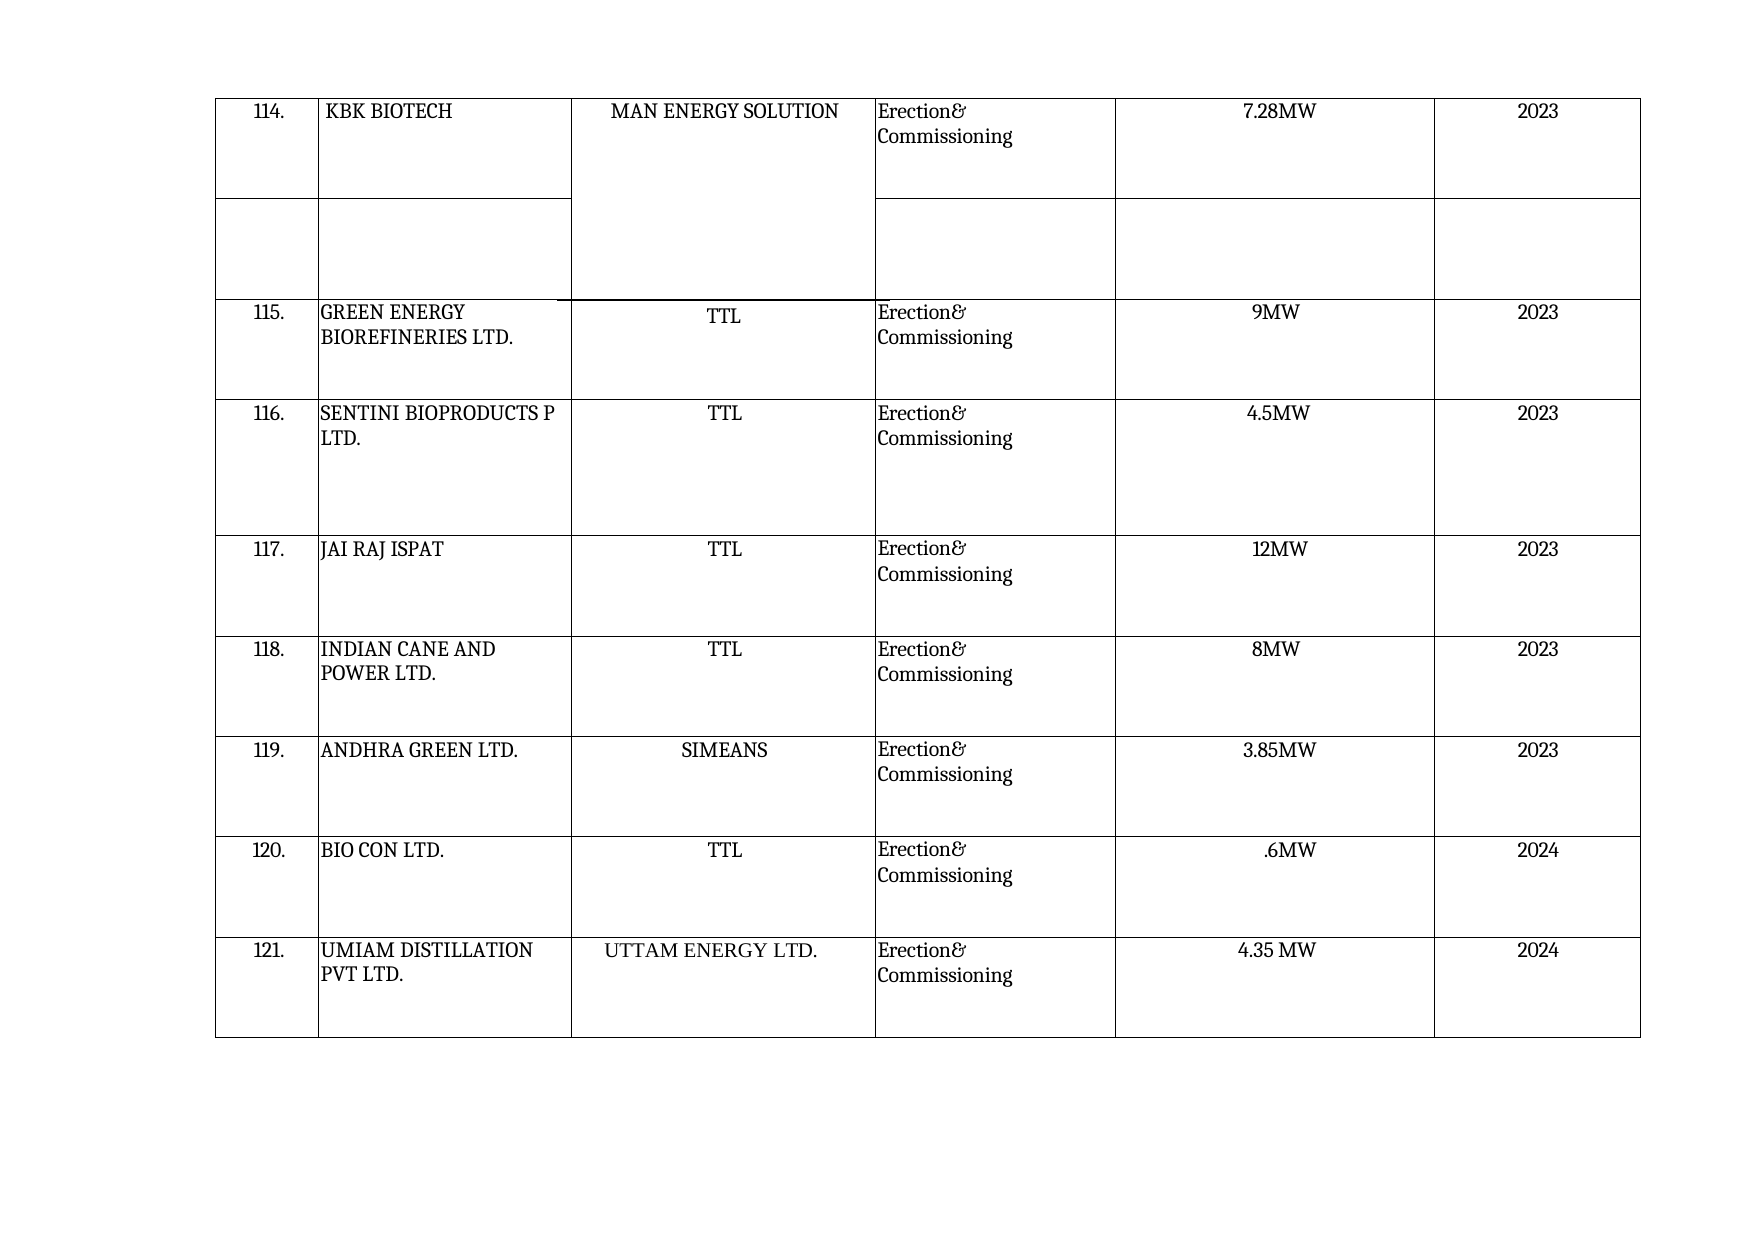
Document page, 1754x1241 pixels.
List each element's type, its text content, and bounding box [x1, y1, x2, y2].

table_cell TTL [572, 400, 875, 535]
table_cell [319, 199, 571, 299]
table_cell 2023 [1435, 300, 1640, 399]
table_cell 8MW [1116, 637, 1434, 736]
table_cell Erection& Commissioning [876, 737, 1115, 836]
table_cell MAN ENERGY SOLUTION TTL [572, 99, 875, 299]
table_cell Erection& Commissioning [876, 99, 1115, 198]
table_cell SENTINI BIOPRODUCTS P LTD. [319, 400, 571, 535]
table_cell [876, 199, 1115, 299]
table_cell 118. [216, 637, 318, 736]
table_cell TTL [572, 536, 875, 636]
table_cell 2023 [1435, 400, 1640, 535]
table_cell 2024 [1435, 938, 1640, 1037]
table_cell 2023 [1435, 99, 1640, 198]
table_cell 2023 [1435, 737, 1640, 836]
table_cell JAI RAJ ISPAT [319, 536, 571, 636]
table_cell MAN ENERGY SOLUTION TTL [572, 301, 875, 399]
table_cell 121. [216, 938, 318, 1037]
table_cell ANDHRA GREEN LTD. [319, 737, 571, 836]
table_cell 114. [216, 99, 318, 198]
table_cell TTL [572, 837, 875, 937]
table_cell 3.85MW [1116, 737, 1434, 836]
table_cell TTL [572, 637, 875, 736]
table_cell 4.5MW [1116, 400, 1434, 535]
table_cell [216, 199, 318, 299]
table_cell 4.35 MW [1116, 938, 1434, 1037]
table_cell Erection& Commissioning [876, 837, 1115, 937]
table_cell [1116, 199, 1434, 299]
table_cell SIMEANS [572, 737, 875, 836]
table_cell Erection& Commissioning [876, 938, 1115, 1037]
table_cell Erection& Commissioning [876, 536, 1115, 636]
table_cell UTTAM ENERGY LTD. [572, 938, 875, 1037]
table_cell 9MW [1116, 300, 1434, 399]
table_cell 2023 [1435, 637, 1640, 736]
table_cell 120. [216, 837, 318, 937]
table_cell Erection& Commissioning [876, 400, 1115, 535]
table_cell .6MW [1116, 837, 1434, 937]
table_cell 7.28MW [1116, 99, 1434, 198]
table_cell 2024 [1435, 837, 1640, 937]
table_cell GREEN ENERGY BIOREFINERIES LTD. [319, 300, 571, 399]
table_cell UMIAM DISTILLATION PVT LTD. [319, 938, 571, 1037]
table_cell [1435, 199, 1640, 299]
table_cell 117. [216, 536, 318, 636]
table_cell 2023 [1435, 536, 1640, 636]
table_cell BIO CON LTD. [319, 837, 571, 937]
table_cell Erection& Commissioning [876, 300, 1115, 399]
table_cell 116. [216, 400, 318, 535]
table_cell KBK BIOTECH [319, 99, 571, 198]
table_cell INDIAN CANE AND POWER LTD. [319, 637, 571, 736]
table_cell 115. [216, 300, 318, 399]
table_cell 119. [216, 737, 318, 836]
table_cell Erection& Commissioning [876, 637, 1115, 736]
table_cell 12MW [1116, 536, 1434, 636]
